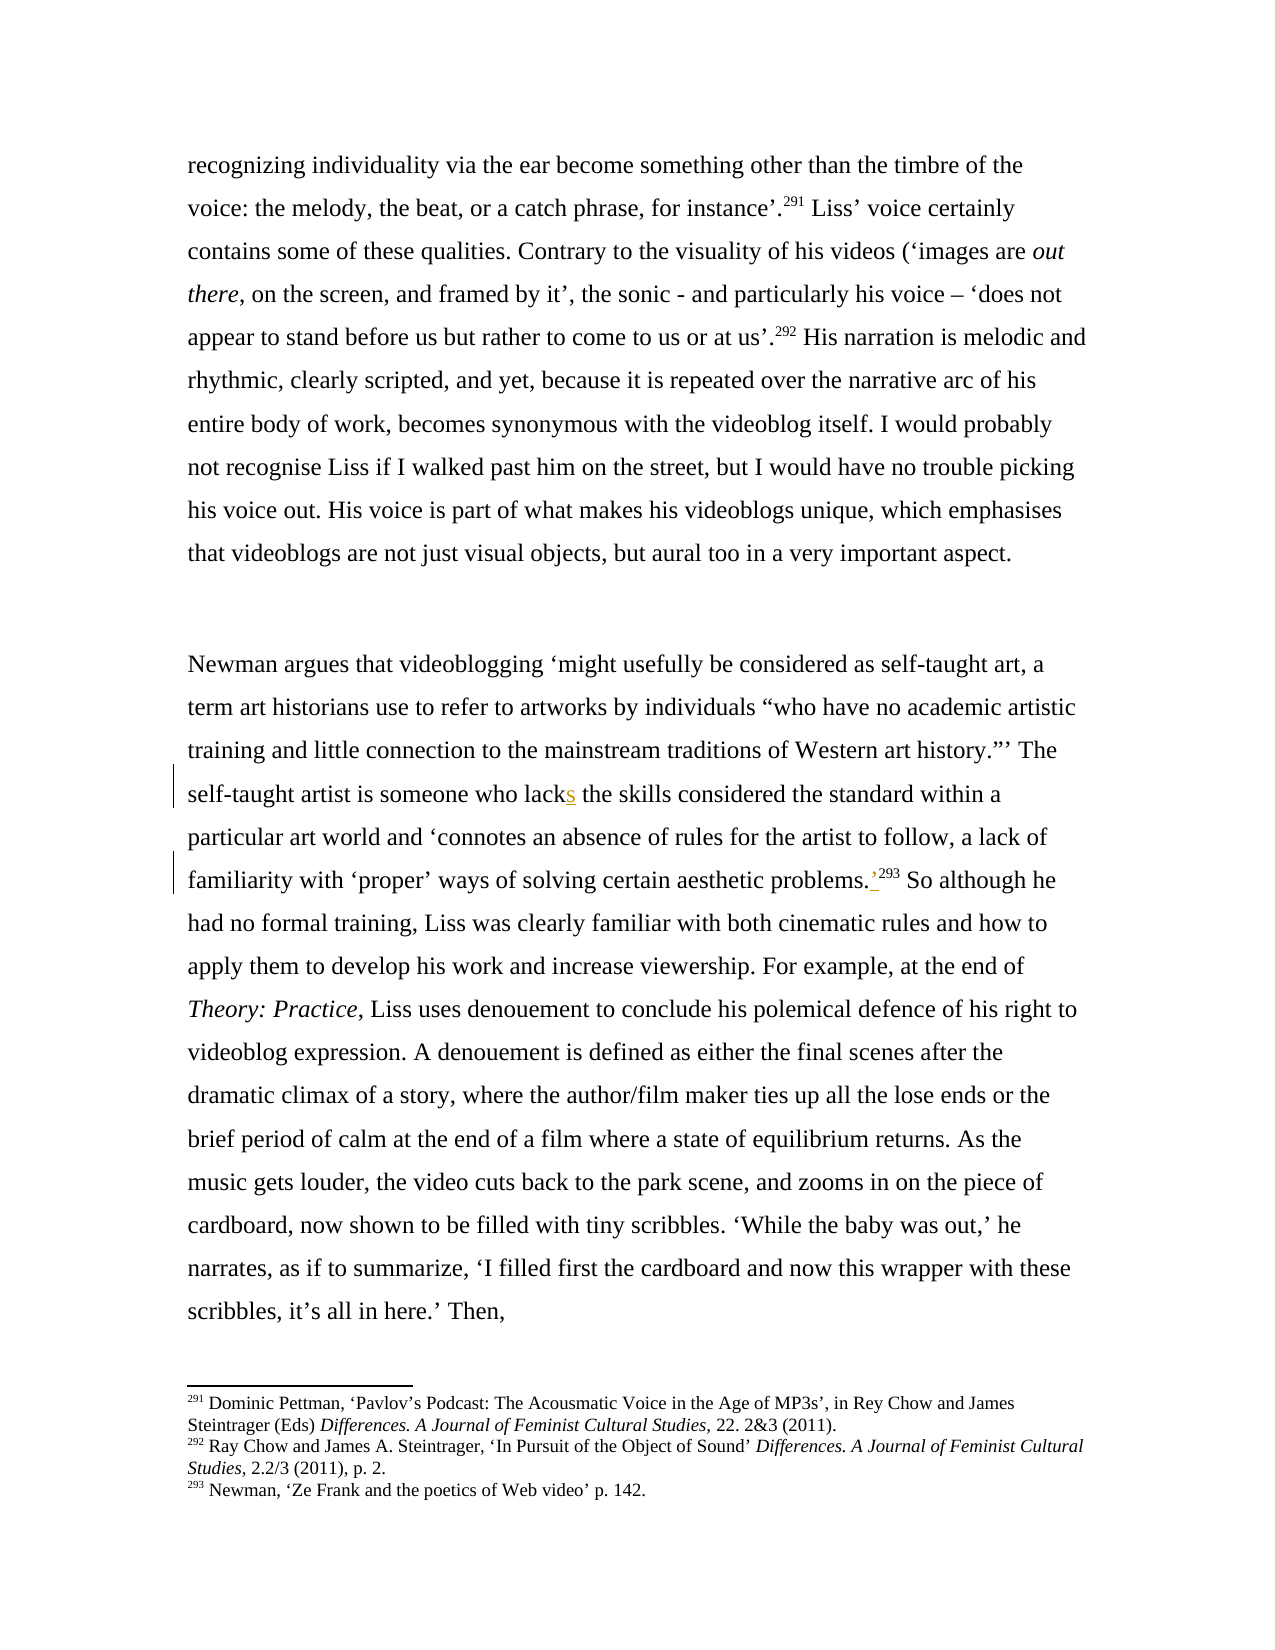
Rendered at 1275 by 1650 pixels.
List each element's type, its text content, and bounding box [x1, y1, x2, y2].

text Newman argues that videoblogging ‘might usefully be considered as self-taught art, a term art historians use to refer to artworks by individuals “who have no academic artistic training and little connection to the mainstream traditions of Western art history.”’ The self-taught artist is someone who lack the skills considered the standard within a particular art world and ‘connotes an absence of rules for the artist to follow, a lack of familiarity with ‘proper’ ways of solving certain aesthetic problems. So although he had no formal training, Liss was clearly familiar with both cinematic rules and how to apply them to develop his work and increase viewership. For example, at the end of Theory: Practice, Liss uses denouement to conclude his polemical defence of his right to videoblog expression. A denouement is defined as either the final scenes after the dramatic climax of a story, where the author/film maker ties up all the lose ends or the brief period of calm at the end of a film where a state of equilibrium returns. As the music gets louder, the video cuts back to the park scene, and zooms in on the piece of cardboard, now shown to be filled with tiny scribbles. ‘While the baby was out,’ he narrates, as if to summarize, ‘I filled first the cardboard and now this wrapper with these scribbles, it’s all in here.’ Then, [187, 649, 1087, 1325]
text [187, 150, 1087, 567]
